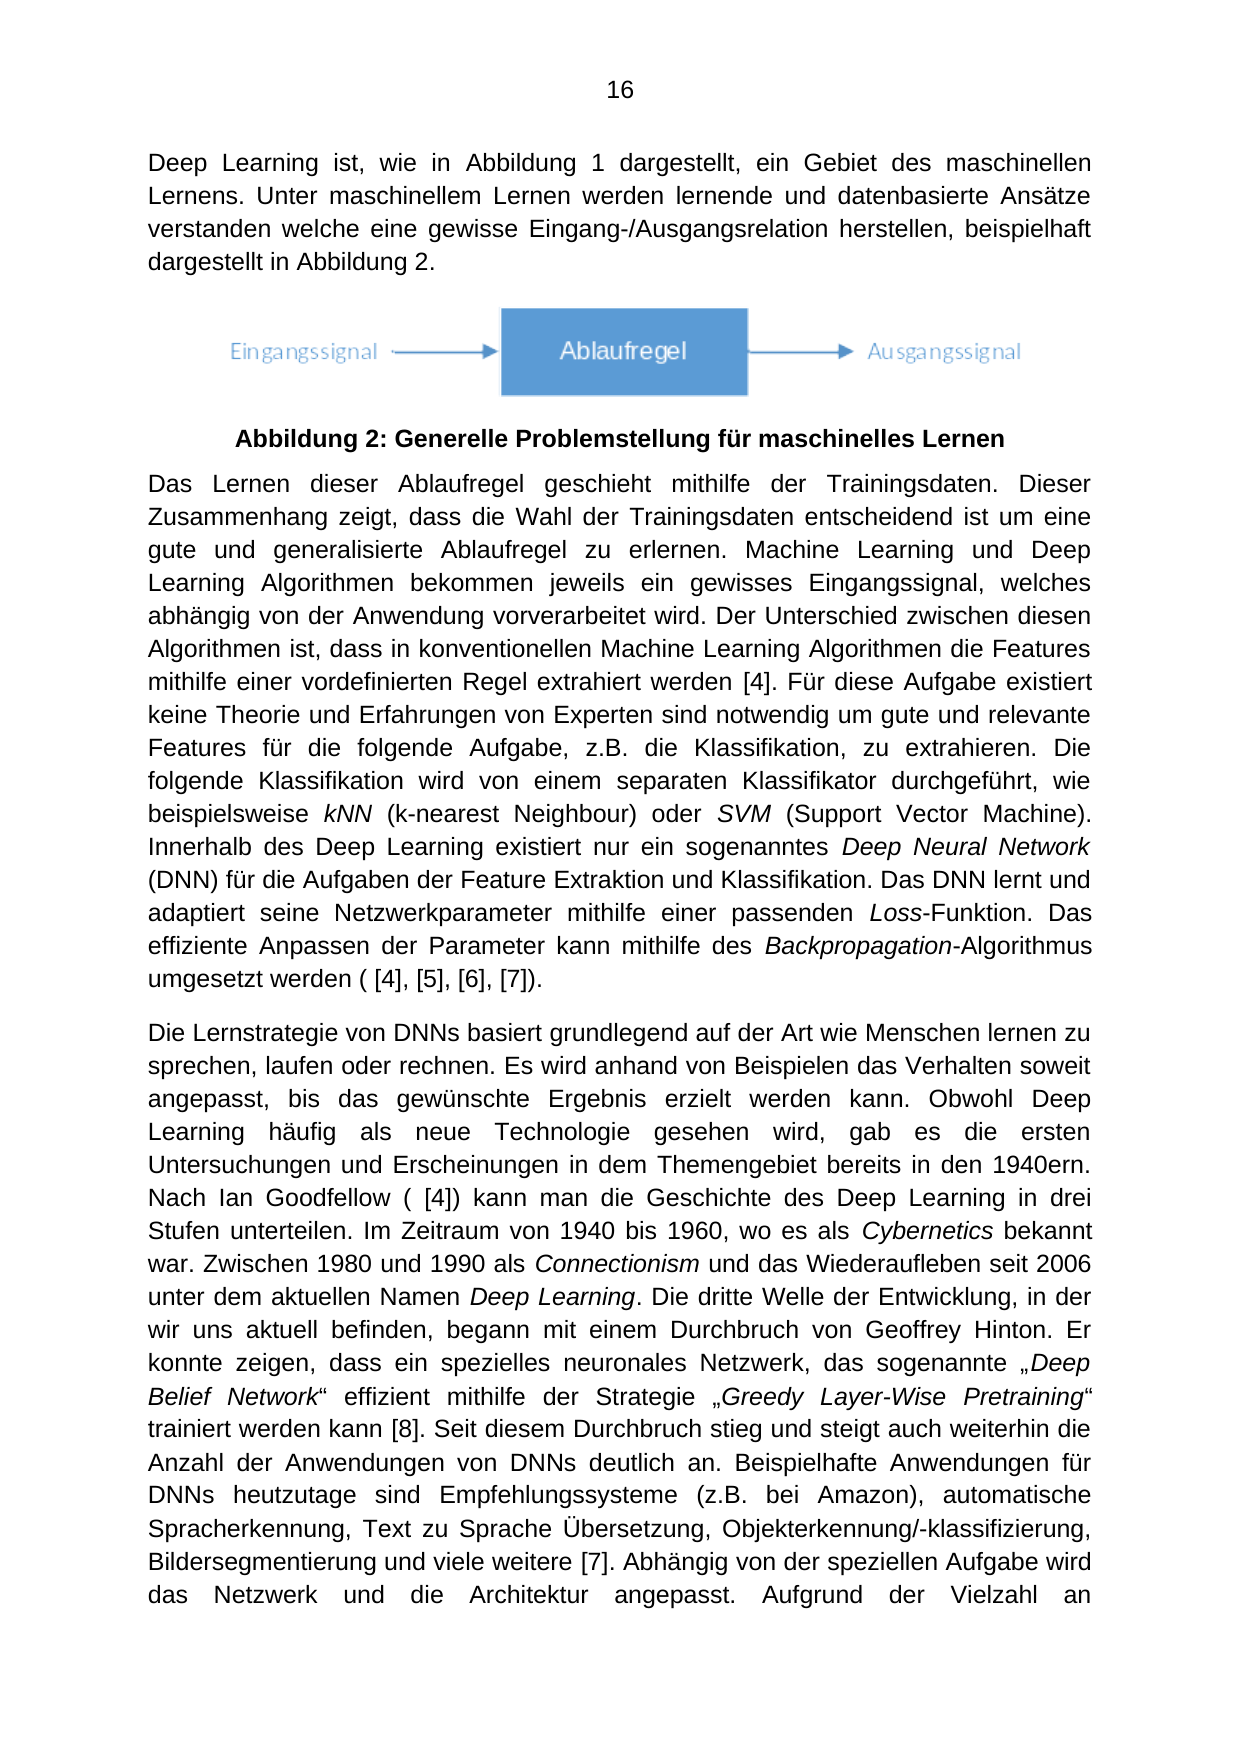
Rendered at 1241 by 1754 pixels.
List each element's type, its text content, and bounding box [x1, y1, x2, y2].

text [148, 1018, 1092, 1608]
text Abbildung 2: Generelle Problemstellung für maschinelles Lernen [148, 423, 1092, 452]
text Deep Learning ist, wie in Abbildung 1 dargestellt, ein Gebiet des maschinellen Lernens. Unter maschinellem Lernen werden lernende und datenbasierte Ansätze verstanden welche eine gewisse Eingang-/Ausgangsrelation herstellen, beispielhaft dargestellt in Abbildung 2. [148, 148, 1092, 276]
text Das Lernen dieser Ablaufregel geschieht mithilfe der Trainingsdaten. Dieser Zusammenhang zeigt, dass die Wahl der Trainingsdaten entscheidend ist um eine gute und generalisierte Ablaufregel zu erlernen. Machine Learning und Deep Learning Algorithmen bekommen jeweils ein gewisses Eingangssignal, welches abhängig von der Anwendung vorverarbeitet wird. Der Unterschied zwischen diesen Algorithmen ist, dass in konventionellen Machine Learning Algorithmen die Features mithilfe einer vordefinierten Regel extrahiert werden . Für diese Aufgabe existiert keine Theorie und Erfahrungen von Experten sind notwendig um gute und relevante Features für die folgende Aufgabe, z.B. die Klassifikation, zu extrahieren. Die folgende Klassifikation wird von einem separaten Klassifikator durchgeführt, wie beispielsweise kNN (k-nearest Neighbour) oder SVM (Support Vector Machine). Innerhalb des Deep Learning existiert nur ein sogenanntes Deep Neural Network (DNN) für die Aufgaben der Feature Extraktion und Klassifikation. Das DNN lernt und adaptiert seine Netzwerkparameter mithilfe einer passenden Loss-Funktion. Das effiziente Anpassen der Parameter kann mithilfe des Backpropagation-Algorithmus umgesetzt werden (,,,). [148, 469, 1092, 993]
